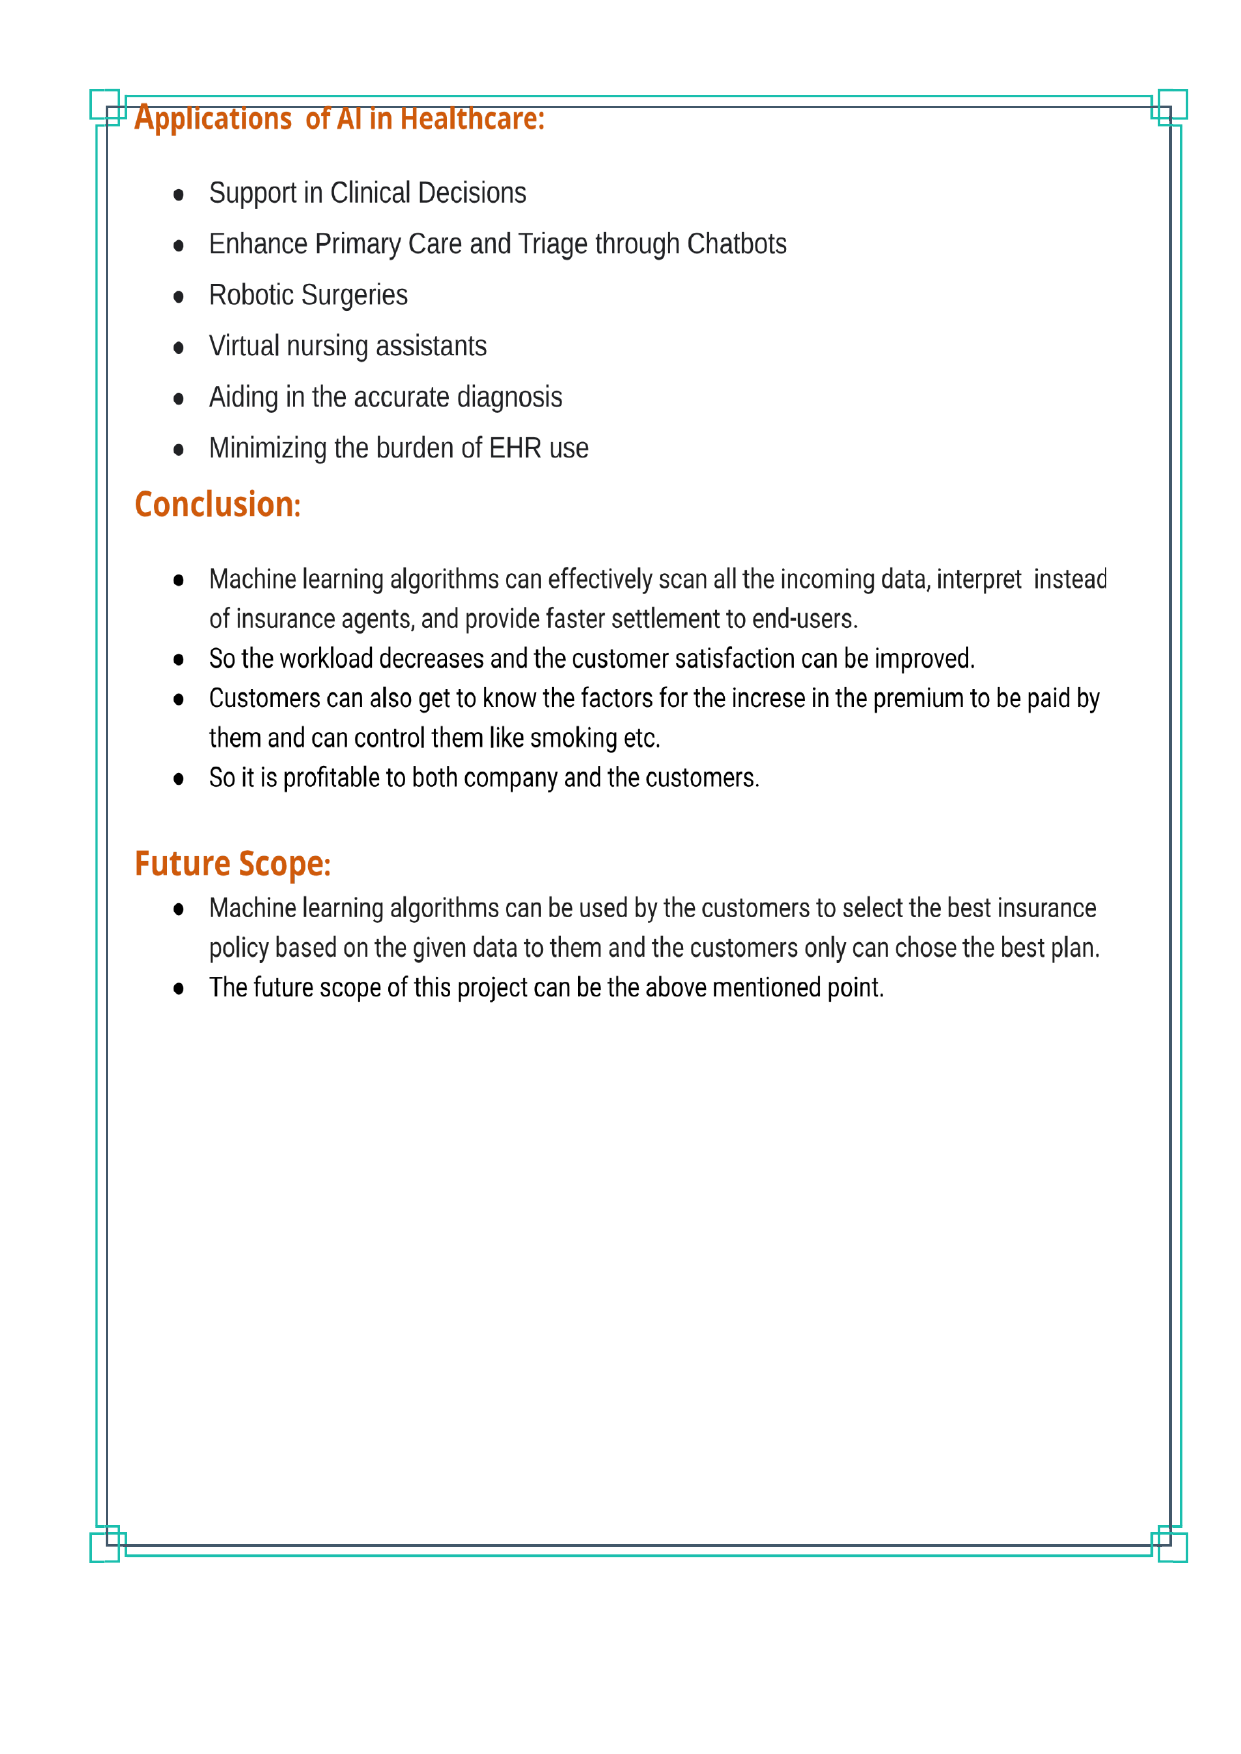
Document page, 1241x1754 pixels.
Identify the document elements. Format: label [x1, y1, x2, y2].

picture [133, 102, 1107, 1014]
